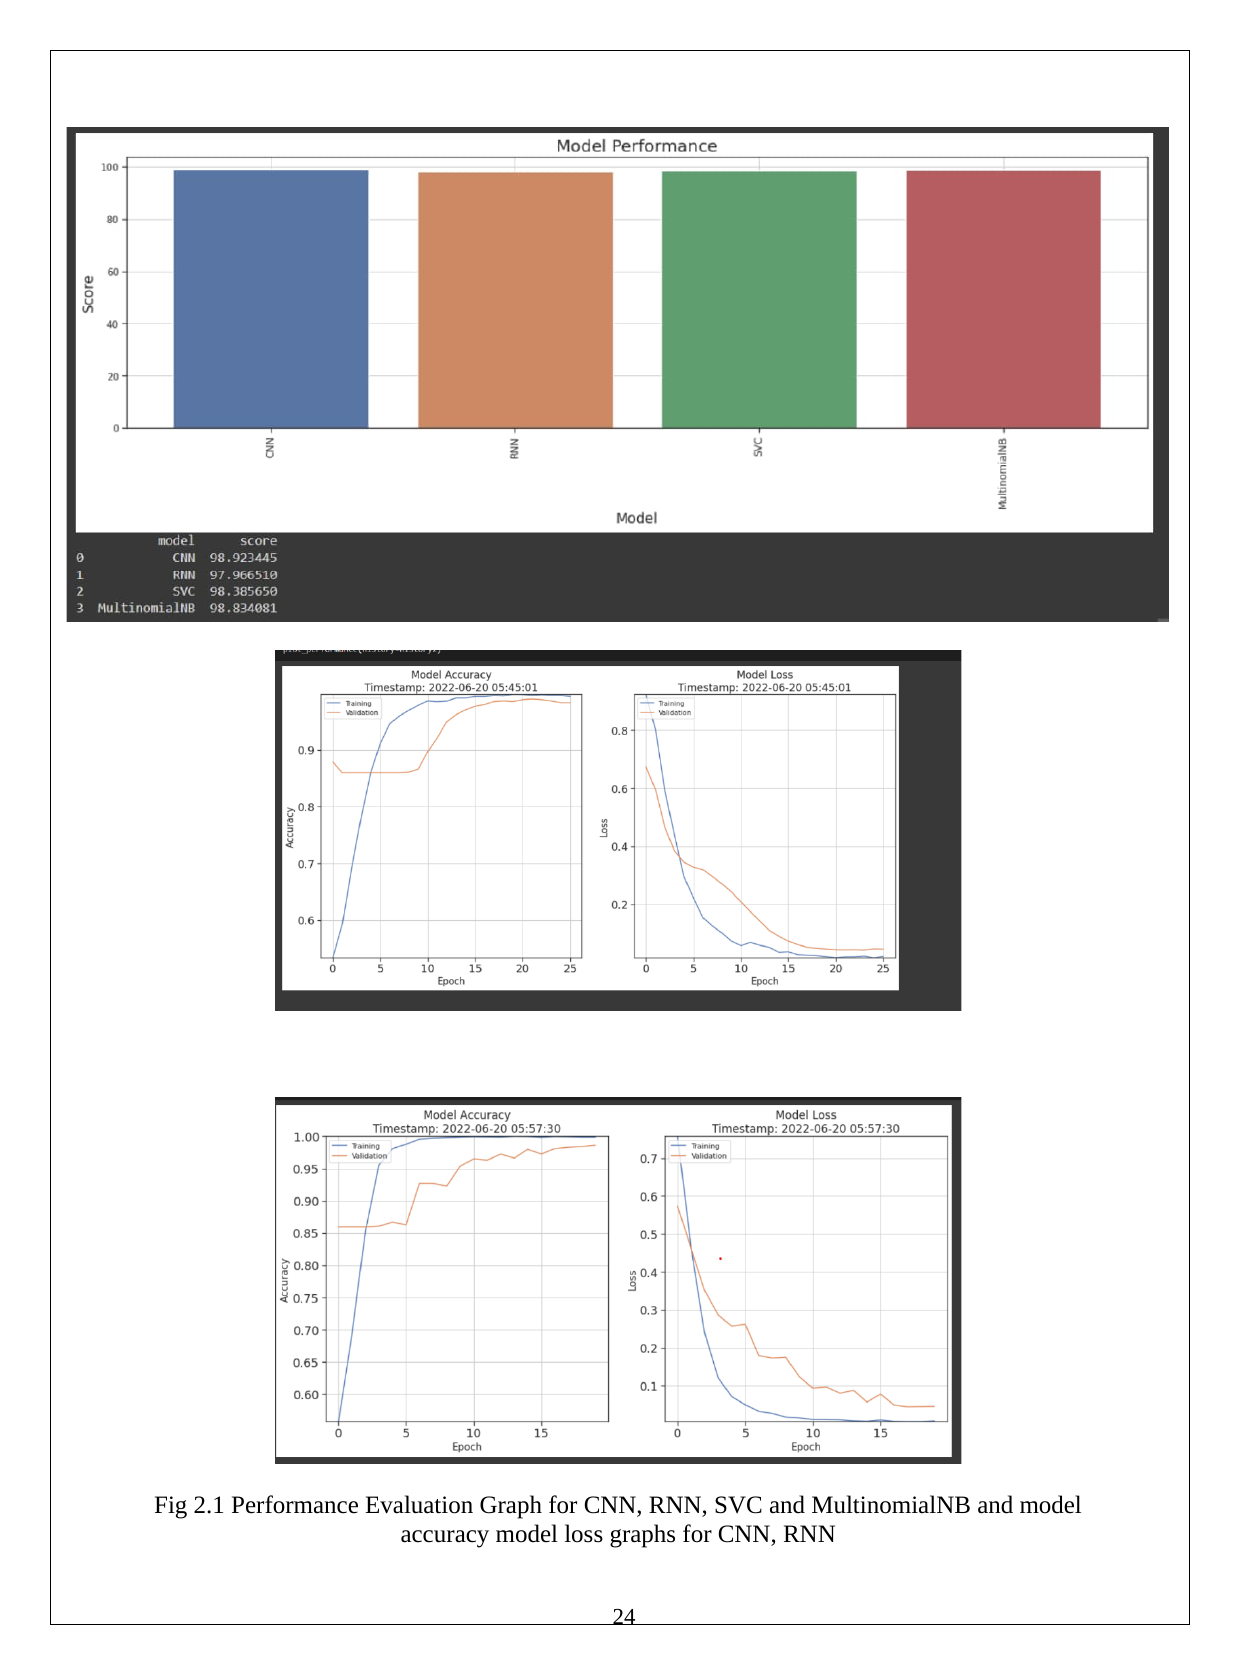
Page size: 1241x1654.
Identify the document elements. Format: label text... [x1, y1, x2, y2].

picture [66, 127, 1169, 622]
text Fig 2.1 Performance Evaluation Graph for CNN, RNN, SVC and MultinomialNB and model accuracy model loss graphs for CNN, RNN [67, 1490, 1169, 1548]
picture [275, 1097, 962, 1464]
picture [275, 650, 962, 1011]
